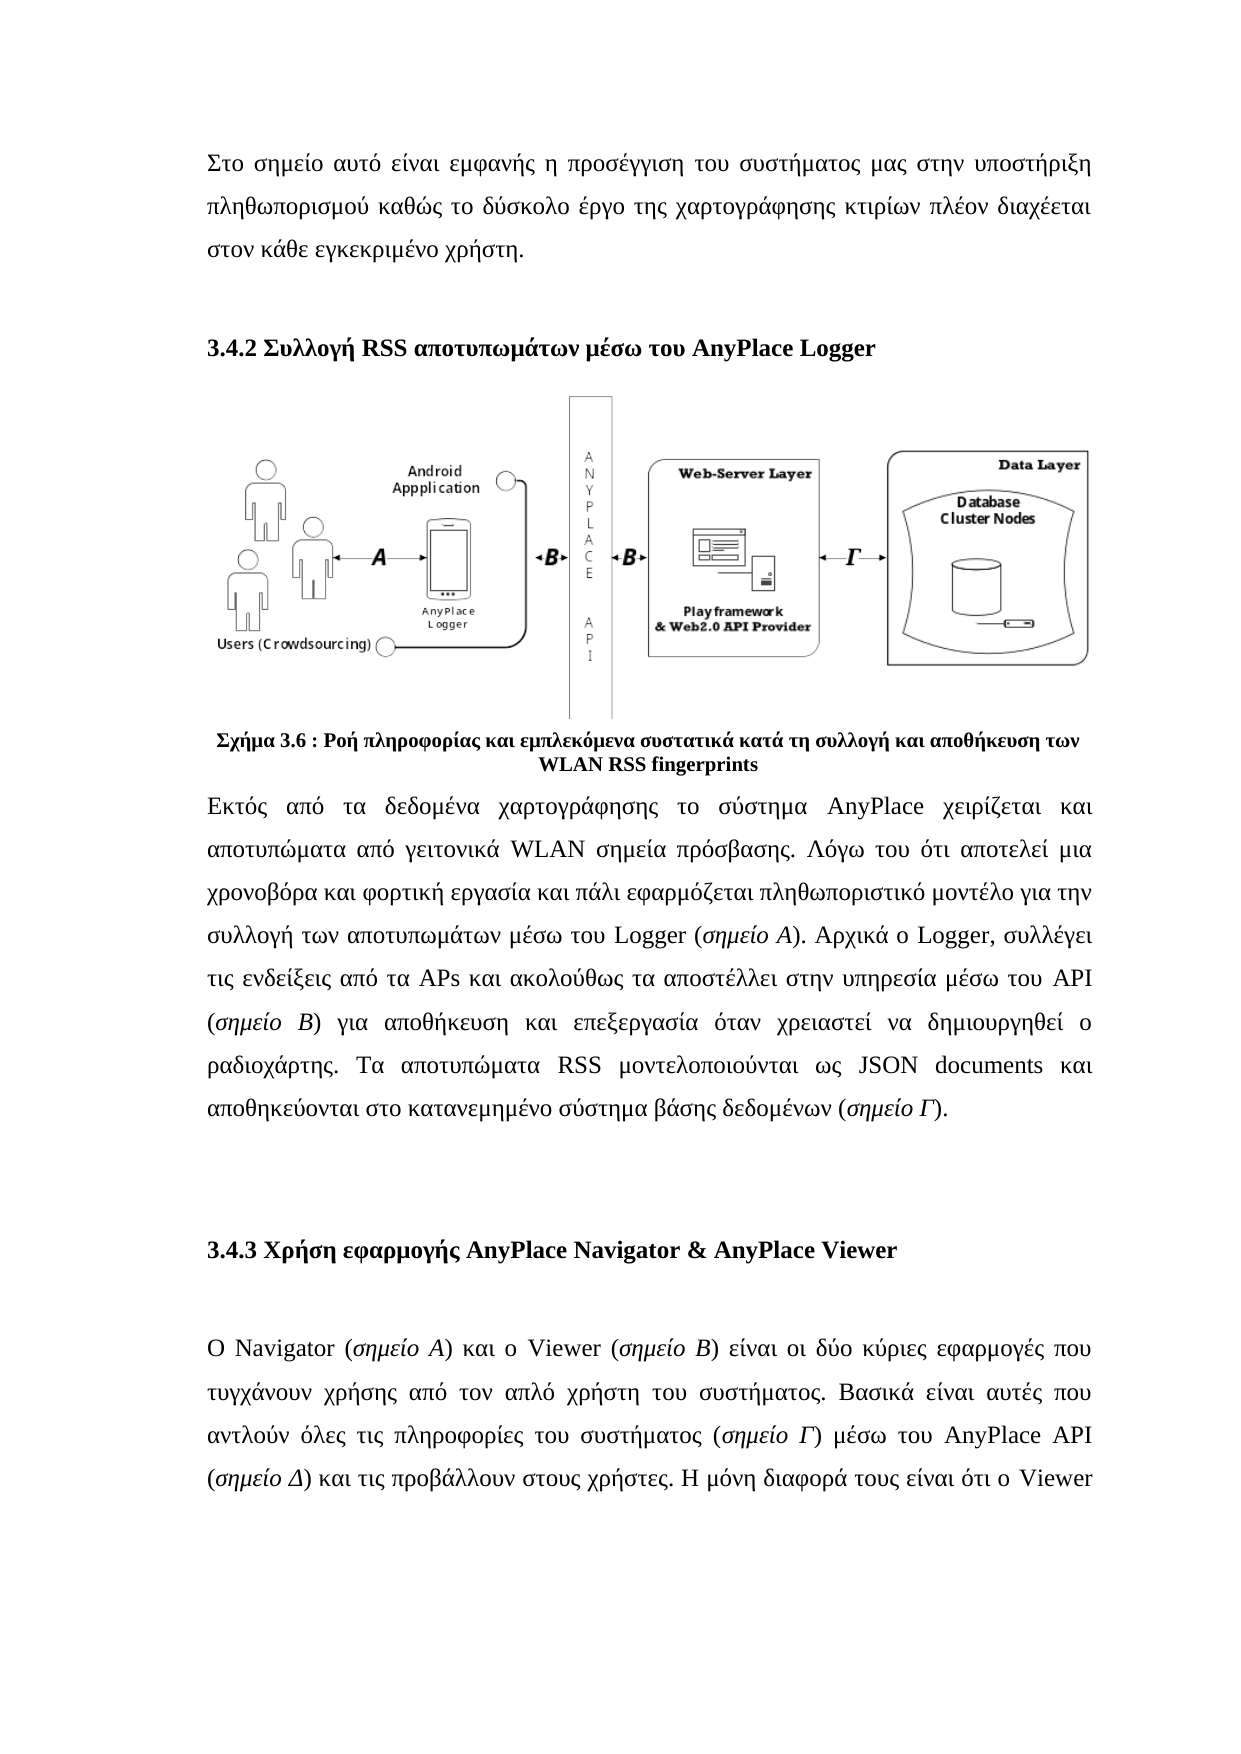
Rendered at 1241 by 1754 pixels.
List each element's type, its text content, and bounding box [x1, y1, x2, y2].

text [207, 1333, 1092, 1492]
subtitle Χρήση εφαρμογής AnyPlace Navigator & AnyPlace Viewer [207, 1235, 1092, 1263]
subtitle Συλλογή RSS αποτυπωμάτων μέσω του AnyPlace Logger [207, 333, 1092, 361]
text Στο σημείο αυτό είναι εμφανής η προσέγγιση του συστήματος μας στην υποστήριξη πληθωπορισμού καθώς το δύσκολο έργο της χαρτογράφησης κτιρίων πλέον διαχέεται στον κάθε εγκεκριμένο χρήστη. [207, 148, 1092, 263]
text Εκτός από τα δεδομένα χαρτογράφησης το σύστημα AnyPlace χειρίζεται και αποτυπώματα από γειτονικά WLAN σημεία πρόσβασης. Λόγω του ότι αποτελεί μια χρονοβόρα και φορτική εργασία και πάλι εφαρμόζεται πληθωποριστικό μοντέλο για την συλλογή των αποτυπωμάτων μέσω του Logger (σημείο Α). Αρχικά ο Logger, συλλέγει τις ενδείξεις από τα APs και ακολούθως τα αποστέλλει στην υπηρεσία μέσω του API (σημείο Β) για αποθήκευση και επεξεργασία όταν χρειαστεί να δημιουργηθεί ο ραδιοχάρτης. Τα αποτυπώματα RSS μοντελοποιούνται ως JSON documents και αποθηκεύονται στο κατανεμημένο σύστημα βάσης δεδομένων (σημείο Γ). [207, 431, 1092, 1122]
